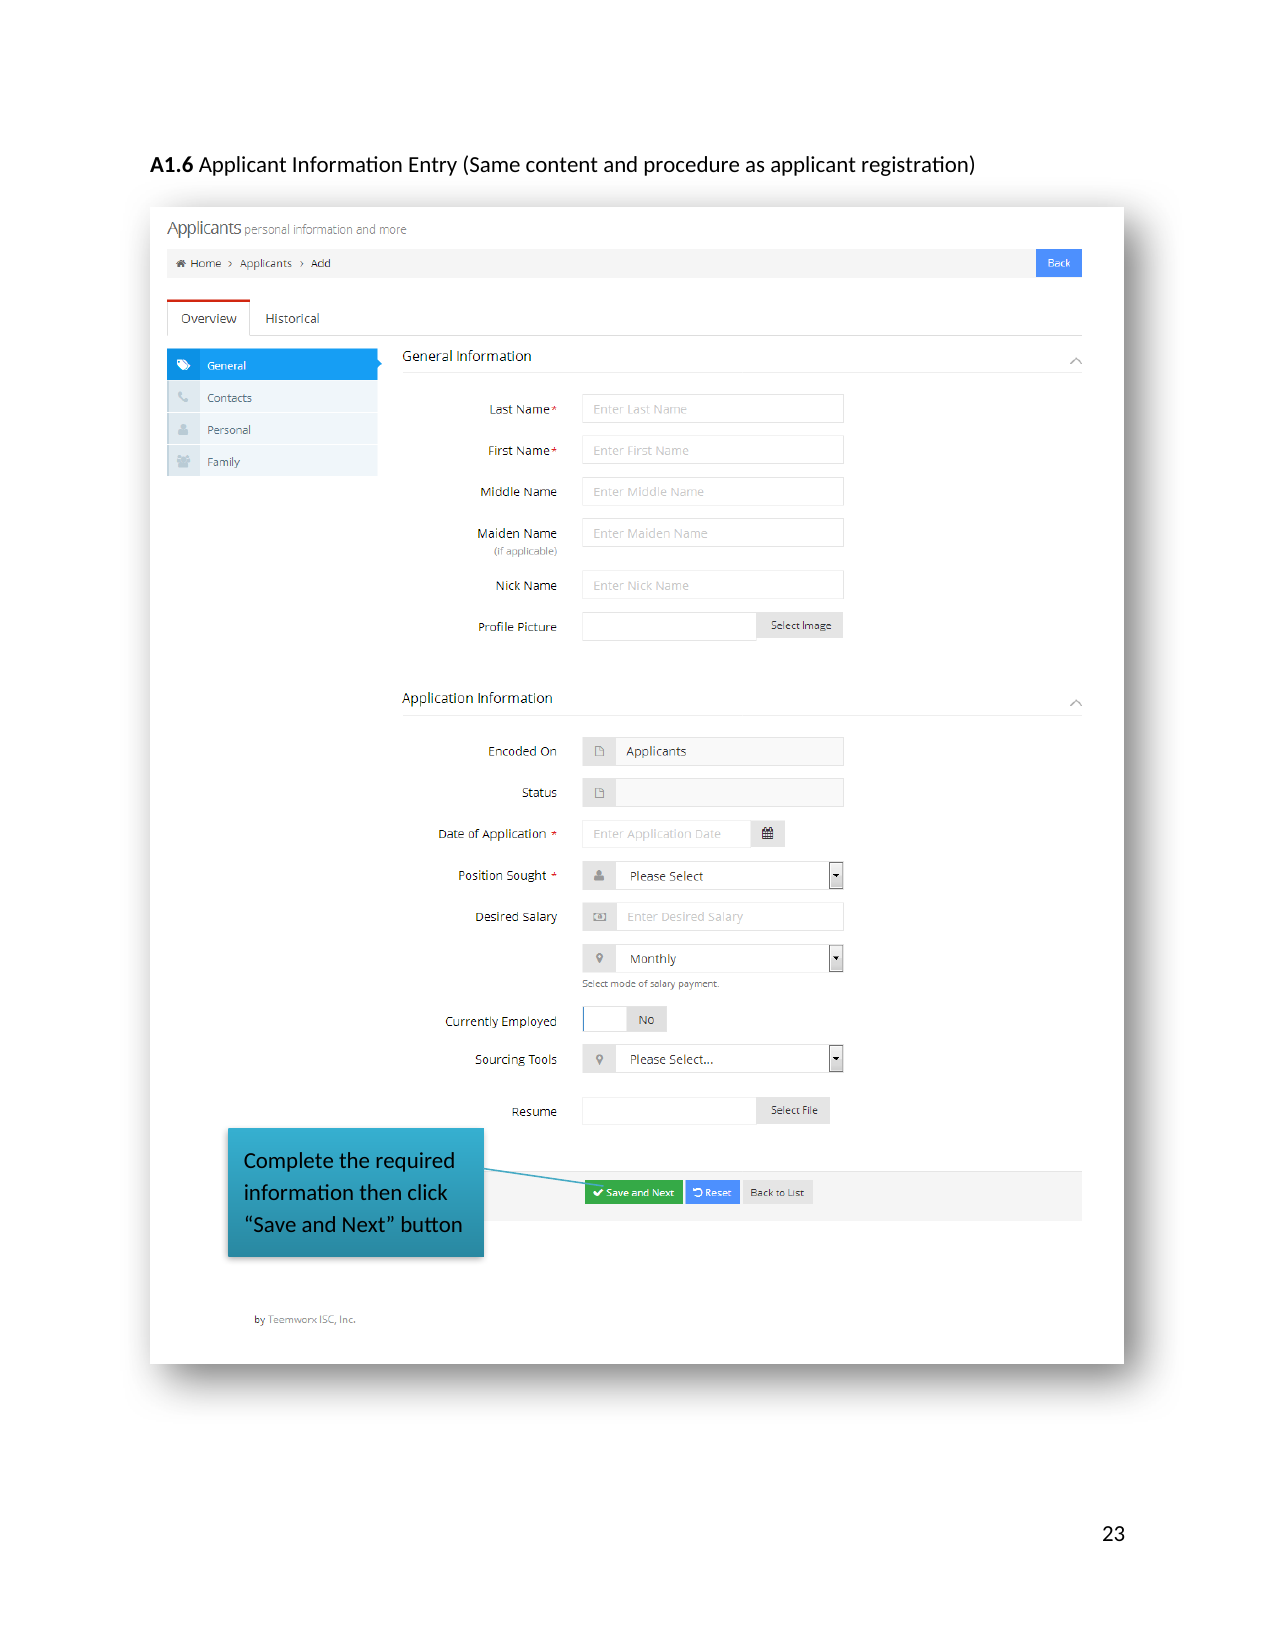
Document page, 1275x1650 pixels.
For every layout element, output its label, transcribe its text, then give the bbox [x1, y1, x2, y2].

picture [150, 207, 1124, 1364]
text A1.6 Applicant Information Entry (Same content and procedure as applicant registration) [150, 150, 1125, 178]
